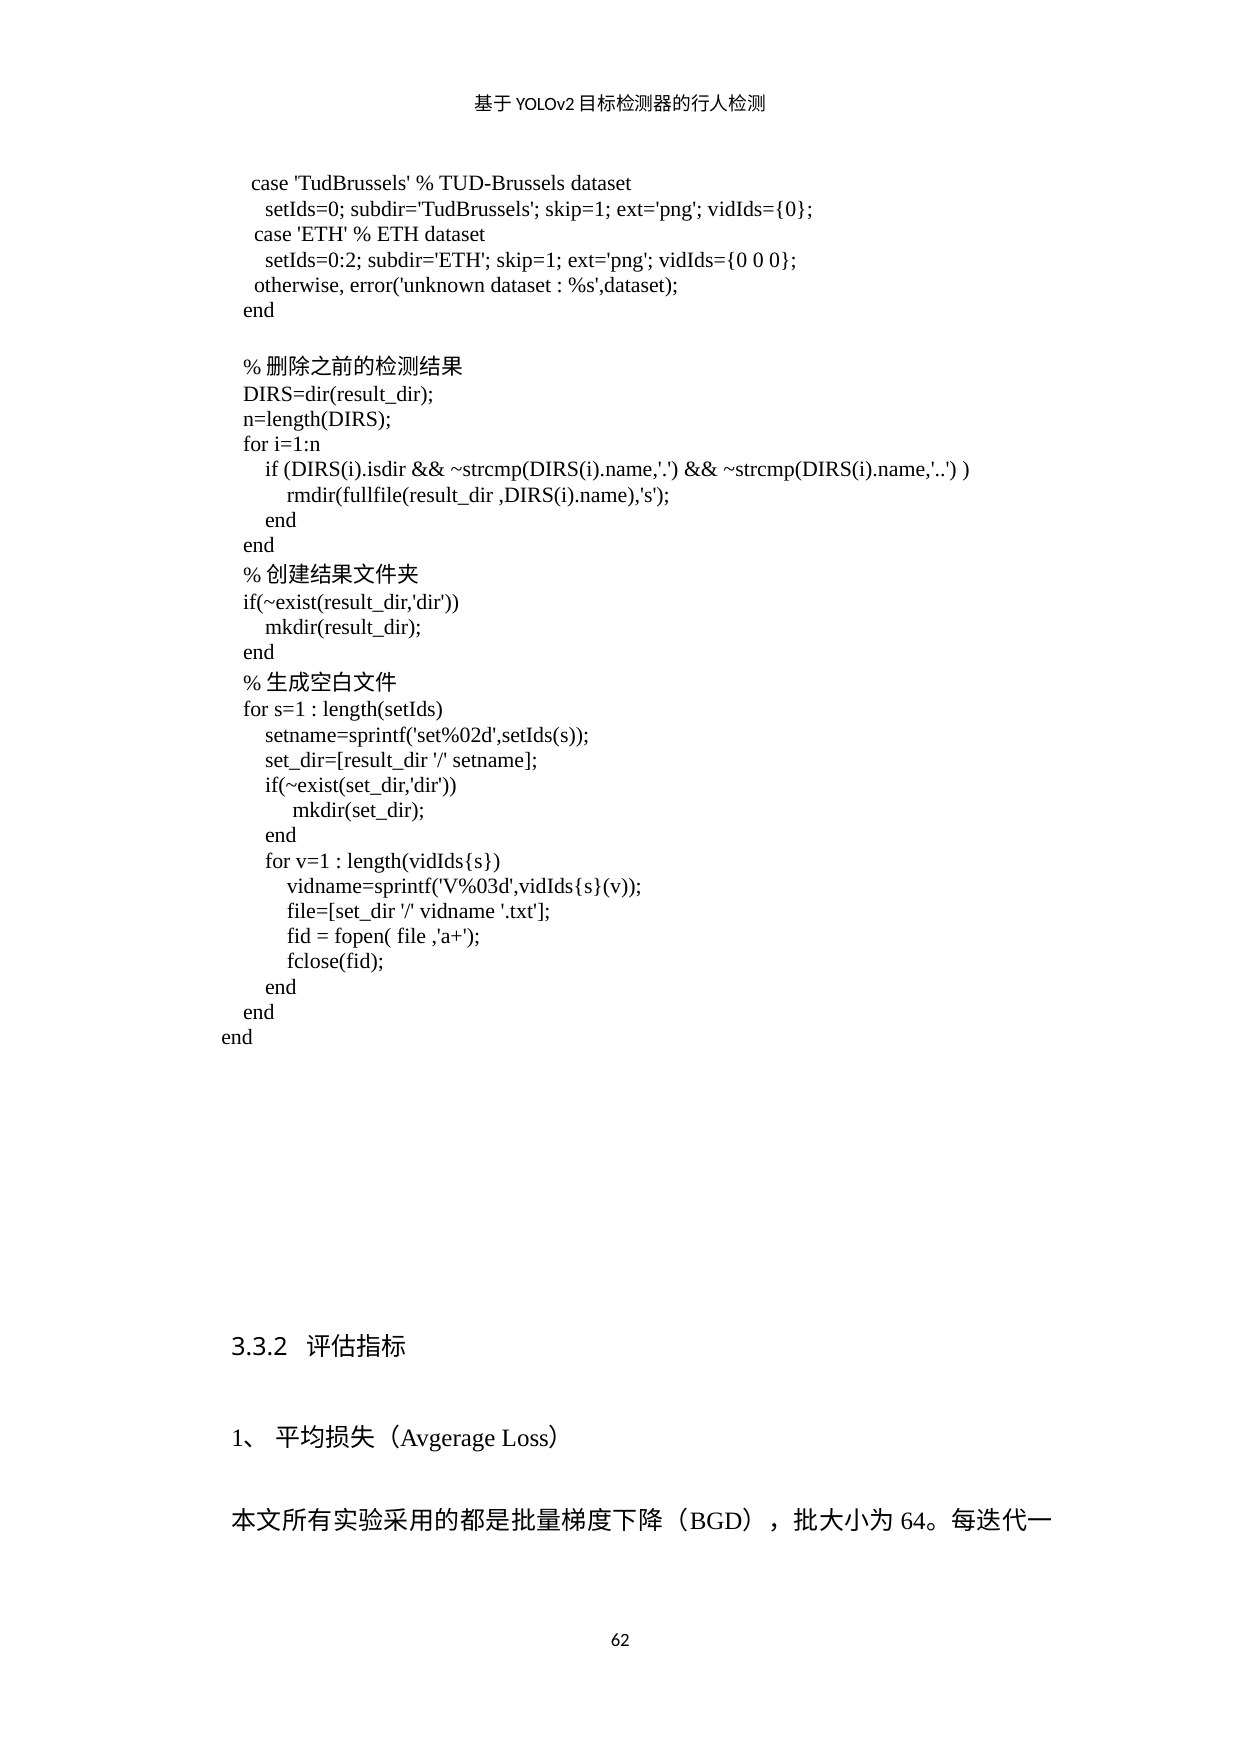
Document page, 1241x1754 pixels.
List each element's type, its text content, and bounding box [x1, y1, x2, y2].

list 平均损失（Avgerage Loss） [231, 1403, 1053, 1468]
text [187, 1486, 1053, 1551]
list 评估指标 [231, 1313, 1053, 1378]
